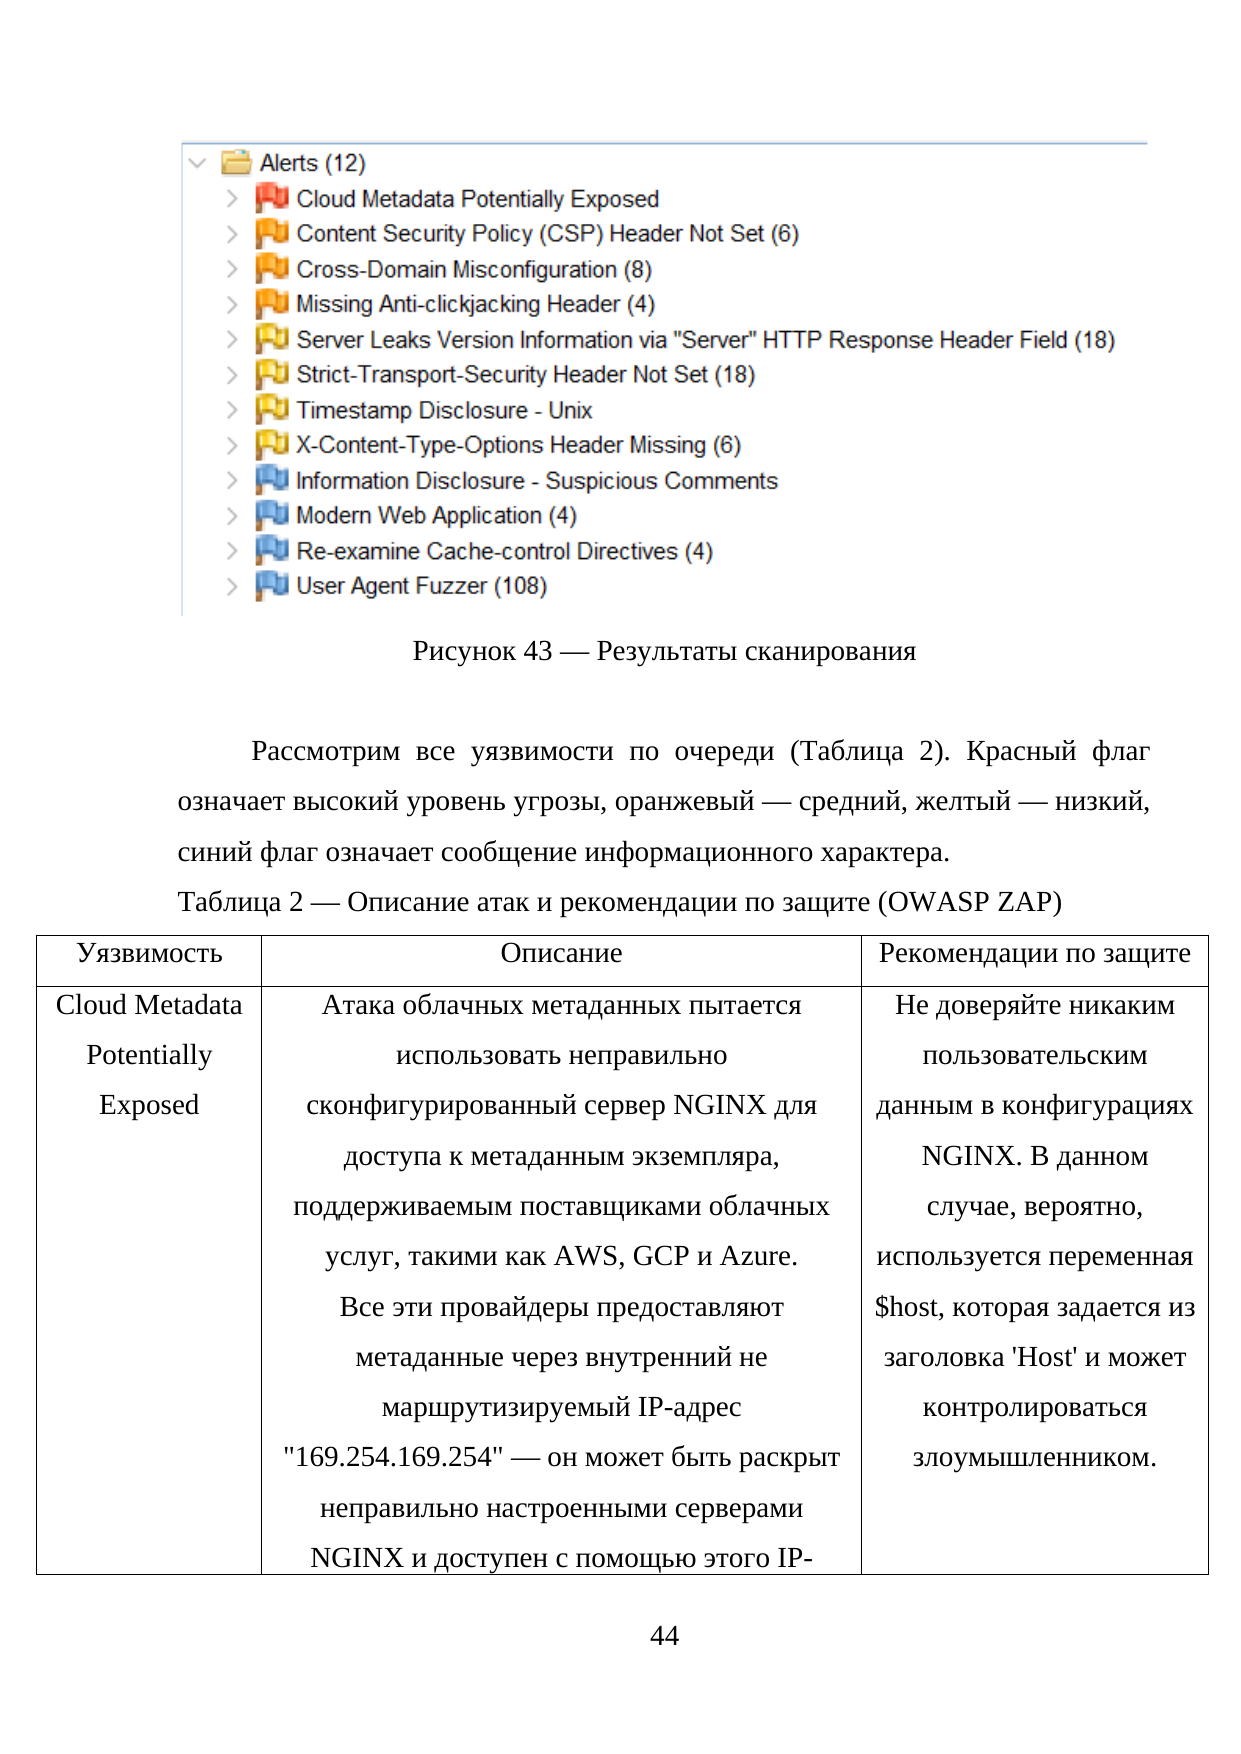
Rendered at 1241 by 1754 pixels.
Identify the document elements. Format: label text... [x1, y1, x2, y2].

table_header Уязвимость [37, 936, 261, 986]
table_cell Cloud Metadata Potentially Exposed [37, 987, 261, 1574]
table_header Описание [262, 936, 861, 986]
text Таблица 2 — Описание атак и рекомендации по защите (OWASP ZAP) [177, 884, 1152, 918]
table_header Рекомендации по защите [862, 936, 1208, 986]
picture [181, 140, 1148, 616]
text Рассмотрим все уязвимости по очереди (Таблица 2). Красный флаг означает высокий уровень угрозы, оранжевый — средний, желтый — низкий, синий флаг означает сообщение информационного характера. [177, 733, 1152, 867]
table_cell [862, 987, 1208, 1574]
text Рисунок 43 — Результаты сканирования [177, 633, 1152, 666]
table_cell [262, 987, 861, 1574]
